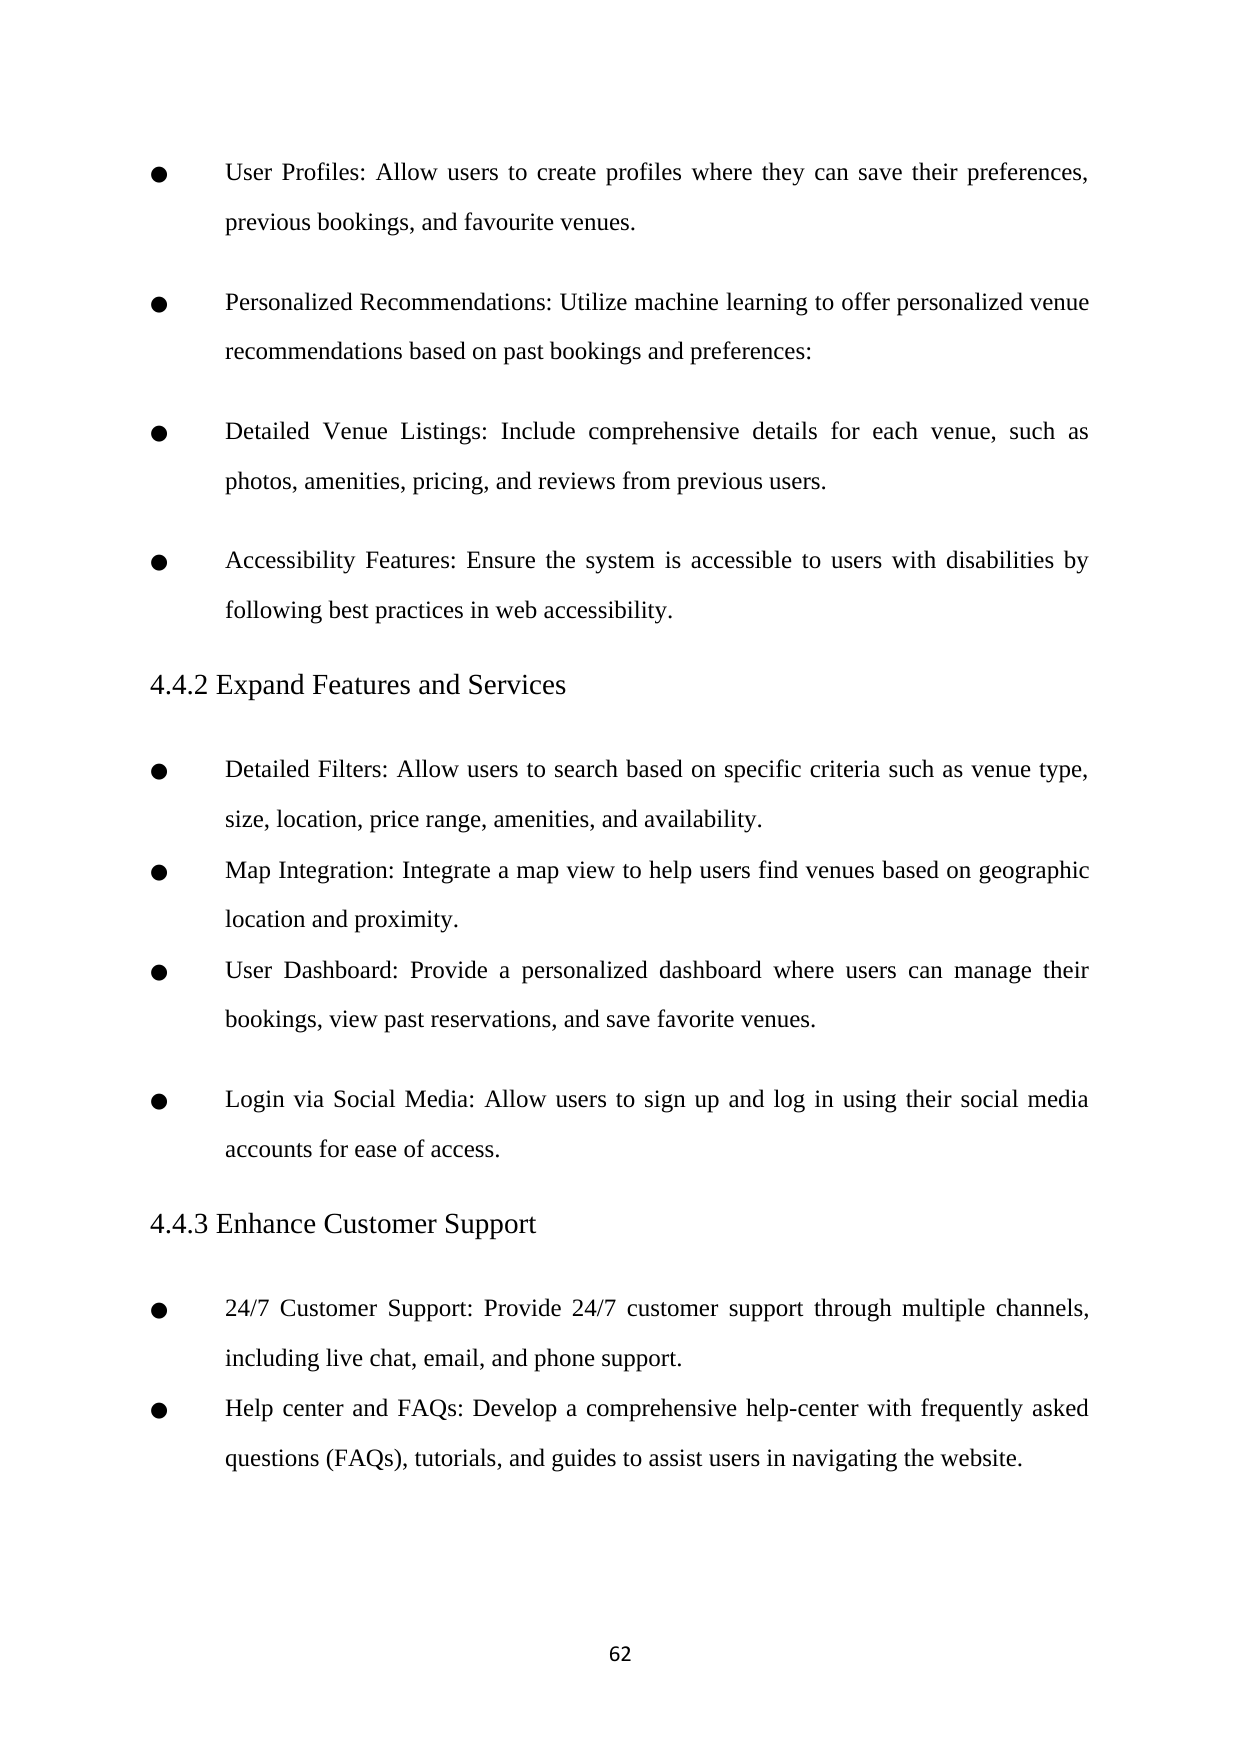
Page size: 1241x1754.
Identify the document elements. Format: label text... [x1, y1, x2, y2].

subtitle 4.4.2 Expand Features and Services [150, 667, 1090, 701]
list Personalized Recommendations: Utilize machine learning to offer personalized venue recommendations based on past bookings and preferences: [150, 279, 1090, 365]
list Detailed Venue Listings: Include comprehensive details for each venue, such as photos, amenities, pricing, and reviews from previous users. [150, 409, 1090, 494]
list 24/7 Customer Support: Provide 24/7 customer support through multiple channels, including live chat, email, and phone support. [150, 1286, 1090, 1371]
list User Profiles: Allow users to create profiles where they can save their preferences, previous bookings, and favourite venues. [150, 150, 1090, 236]
list User Dashboard: Provide a personalized dashboard where users can manage their bookings, view past reservations, and save favorite venues. [150, 947, 1090, 1033]
list Login via Social Media: Allow users to sign up and log in using their social media accounts for ease of access. [150, 1077, 1090, 1163]
list Help center and FAQs: Develop a comprehensive help-center with frequently asked questions (FAQs), tutorials, and guides to assist users in navigating the website. [150, 1386, 1090, 1472]
list Accessibility Features: Ensure the system is accessible to users with disabilities by following best practices in web accessibility. [150, 538, 1090, 624]
subtitle 4.4.3 Enhance Customer Support [150, 1206, 1090, 1240]
list Map Integration: Integrate a map view to help users find venues based on geographic location and proximity. [150, 847, 1090, 933]
list Detailed Filters: Allow users to search based on specific criteria such as venue type, size, location, price range, amenities, and availability. [150, 747, 1090, 833]
